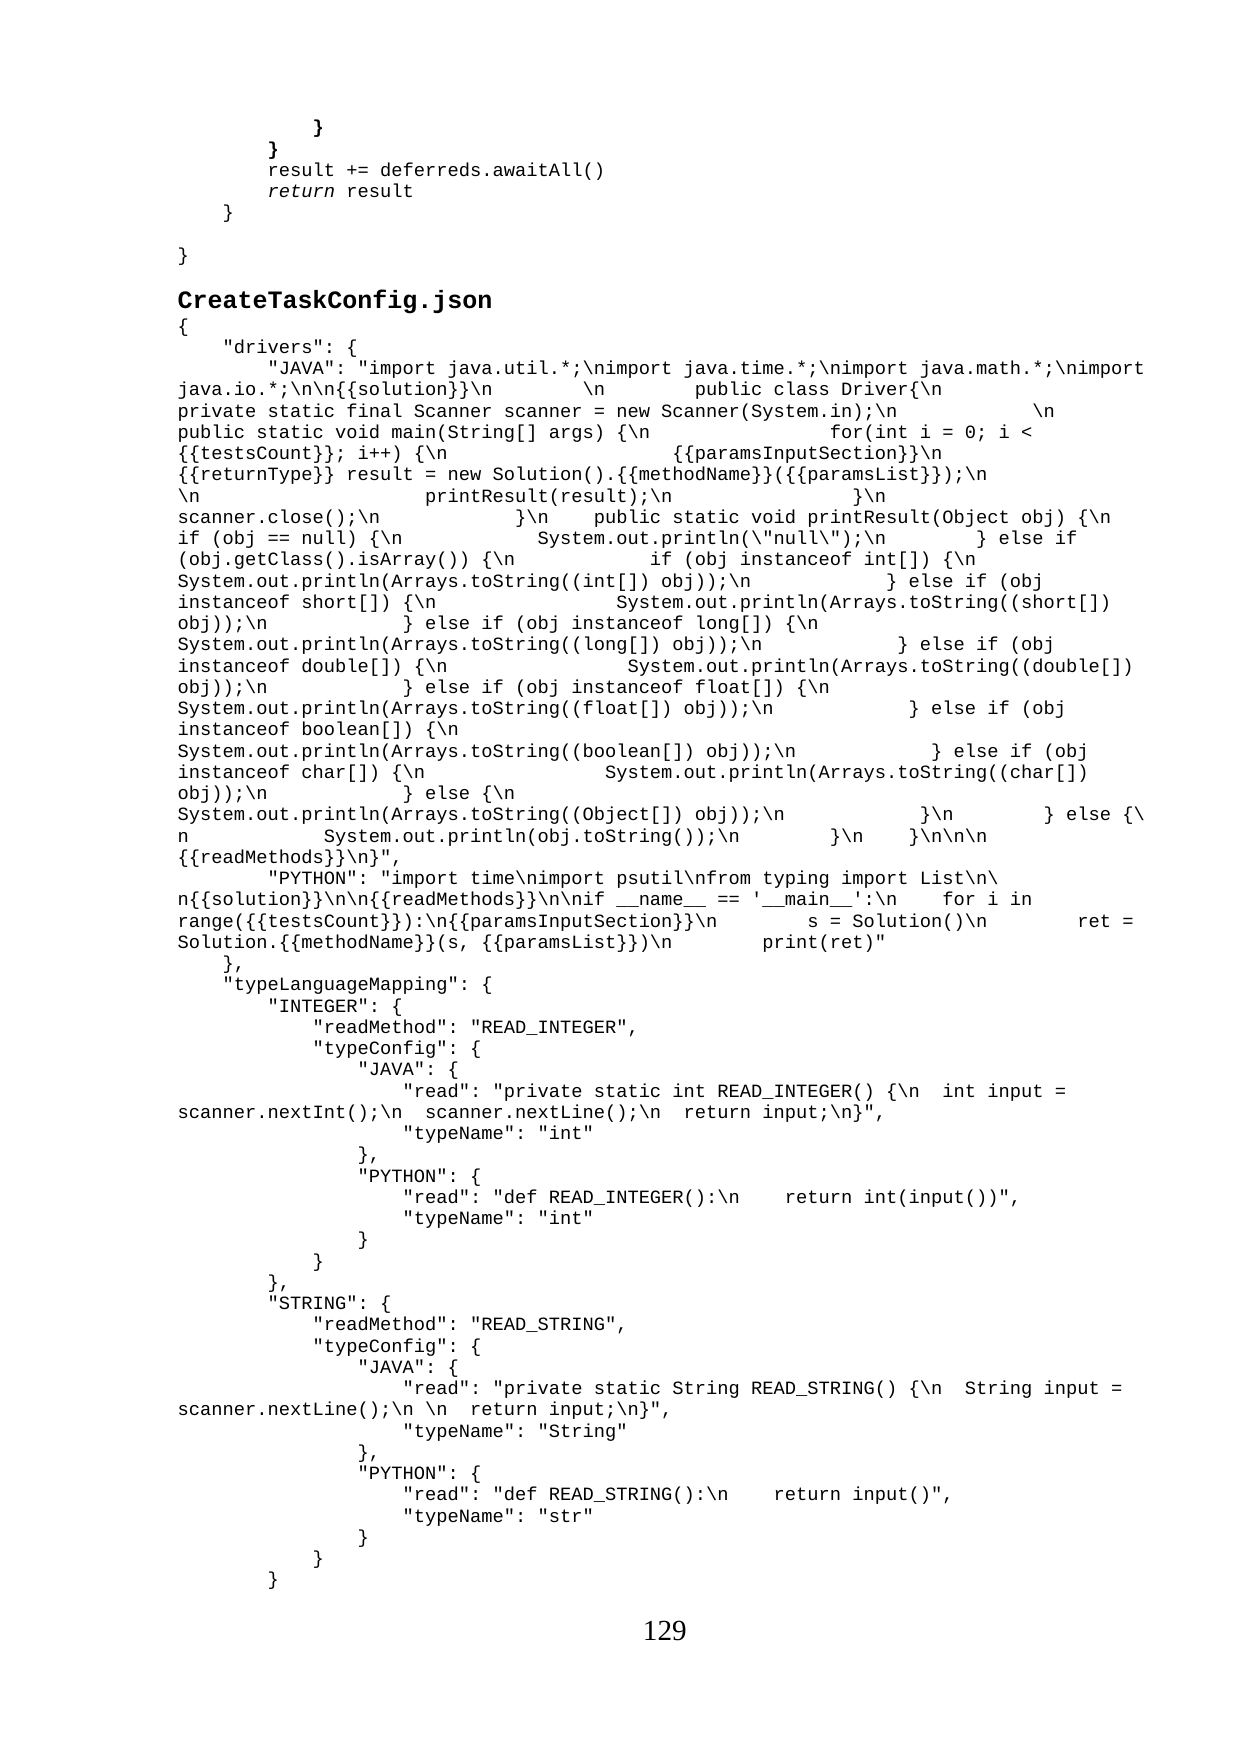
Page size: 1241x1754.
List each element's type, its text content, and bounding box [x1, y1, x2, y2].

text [177, 118, 1152, 267]
text CreateTaskConfig.json [177, 288, 1152, 316]
